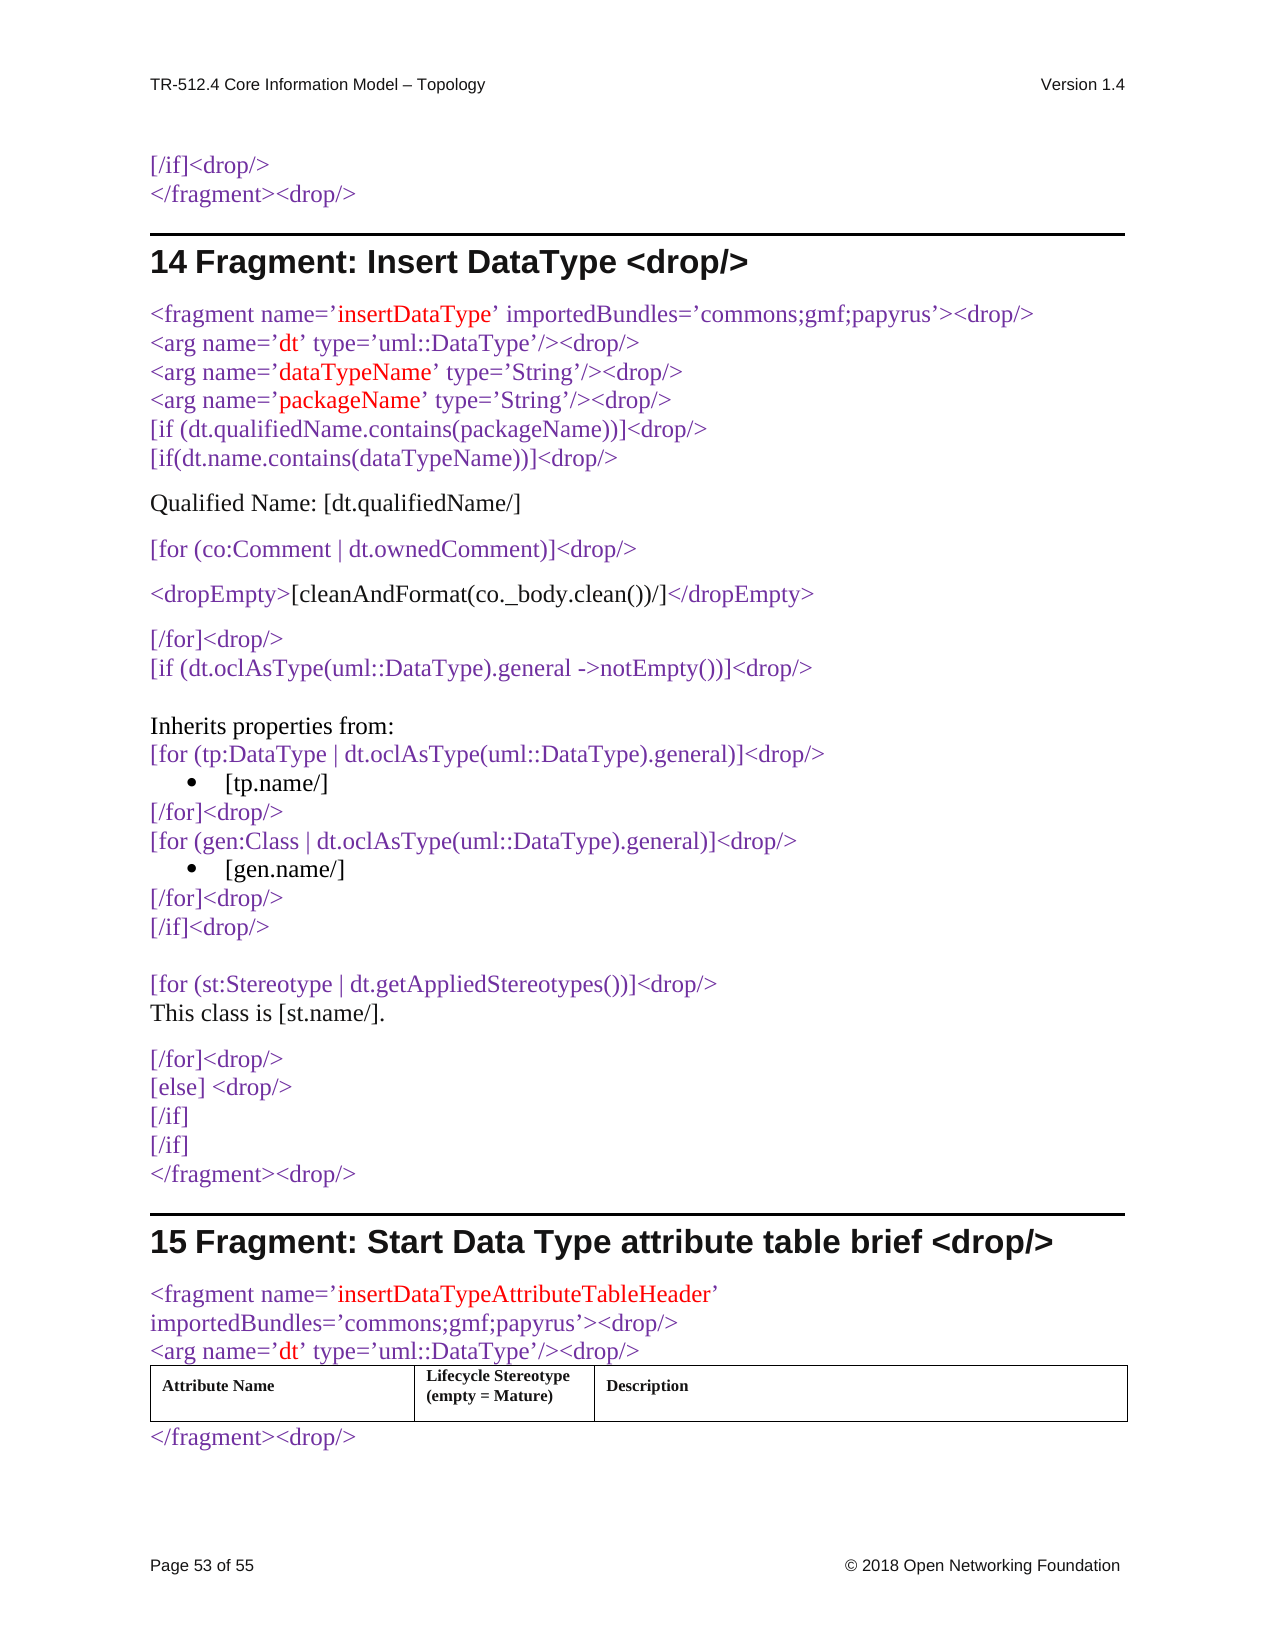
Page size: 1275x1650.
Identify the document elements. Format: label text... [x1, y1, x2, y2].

text Inherits properties from: [150, 711, 1125, 739]
text Qualified Name: [dt.qualifiedName/] [150, 488, 1125, 517]
subtitle Fragment: Insert DataType <drop/> [150, 236, 1125, 280]
text [/if]<drop/> [150, 150, 1125, 179]
text [/for]<drop/> [150, 797, 1125, 826]
table_header Description [595, 1366, 1127, 1421]
text </fragment><drop/> [150, 179, 1125, 207]
table_header Lifecycle Stereotype (empty = Mature) [415, 1366, 594, 1421]
text [/if]<drop/> [150, 912, 1125, 941]
text [for (tp:DataType | dt.oclAsType(uml::DataType).general)]<drop/> [150, 739, 1125, 768]
text </fragment><drop/> [150, 1422, 1125, 1451]
text [for (st:Stereotype | dt.getAppliedStereotypes())]<drop/> This class is [st.name/]. [150, 969, 1125, 1027]
text [for (gen:Class | dt.oclAsType(uml::DataType).general)]<drop/> [150, 826, 1125, 854]
text <fragment name=’insertDataType’ importedBundles=’commons;gmf;papyrus’><drop/> <arg name=’dt’ type=’uml::DataType’/><drop/> <arg name=’dataTypeName’ type=’String’/><drop/> <arg name=’packageName’ type=’String’/><drop/> [if (dt.qualifiedName.contains(packageName))]<drop/> [if(dt.name.contains(dataTypeName))]<drop/> [150, 299, 1125, 472]
text <dropEmpty>[cleanAndFormat(co._body.clean())/]</dropEmpty> [150, 579, 1125, 608]
list [gen.name/] [187, 854, 1125, 883]
table_header Attribute Name [151, 1366, 414, 1421]
text [/for]<drop/> [150, 883, 1125, 912]
text <fragment name=’insertDataTypeAttributeTableHeader’ importedBundles=’commons;gmf;papyrus’><drop/> <arg name=’dt’ type=’uml::DataType’/><drop/> [150, 1279, 1125, 1365]
subtitle Fragment: Start Data Type attribute table brief <drop/> [150, 1216, 1125, 1260]
list [tp.name/] [187, 768, 1125, 797]
text [for (co:Comment | dt.ownedComment)]<drop/> [150, 534, 1125, 562]
text [/for]<drop/> [if (dt.oclAsType(uml::DataType).general ->notEmpty())]<drop/> [150, 624, 1125, 682]
text [/for]<drop/> [else] <drop/> [/if] [/if] </fragment><drop/> [150, 1044, 1125, 1187]
